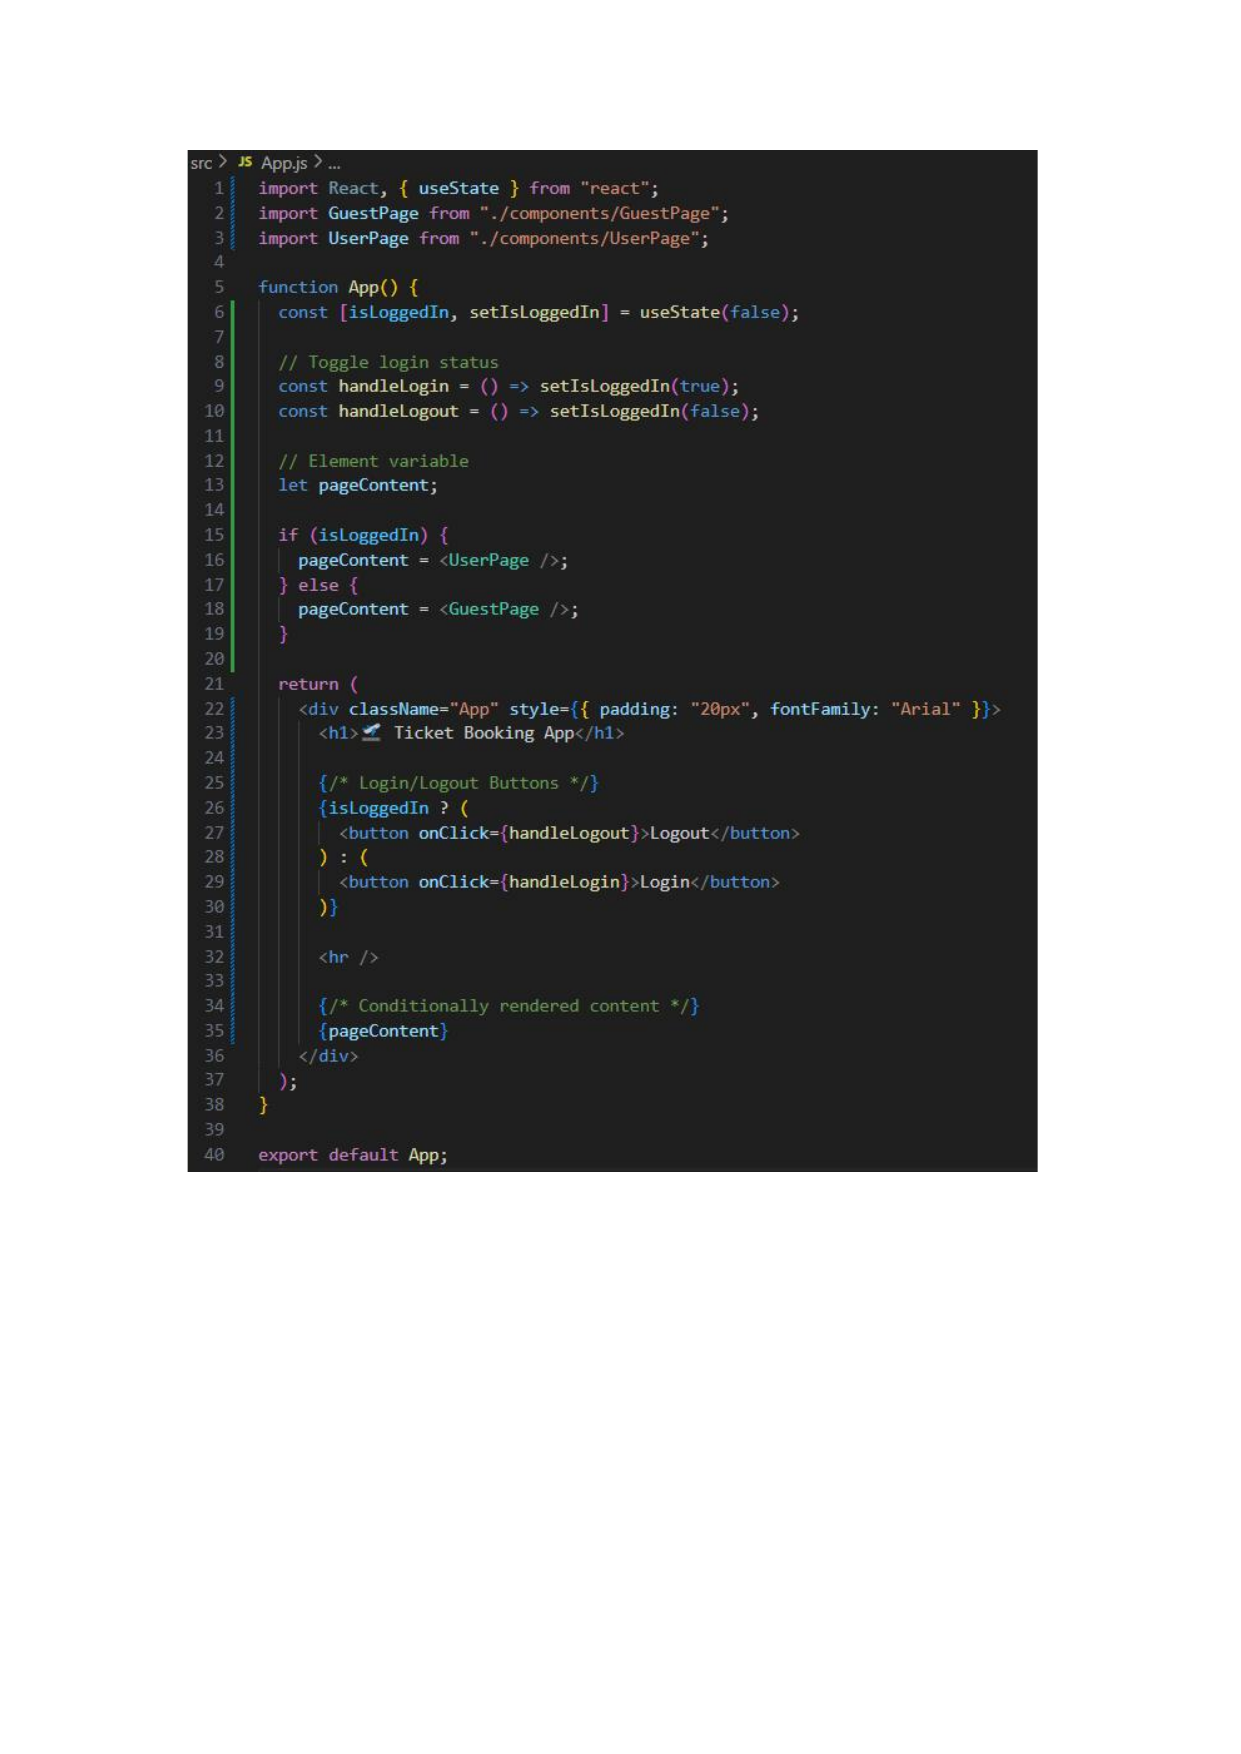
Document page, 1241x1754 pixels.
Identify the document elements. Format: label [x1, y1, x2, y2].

picture [187, 150, 1038, 1172]
